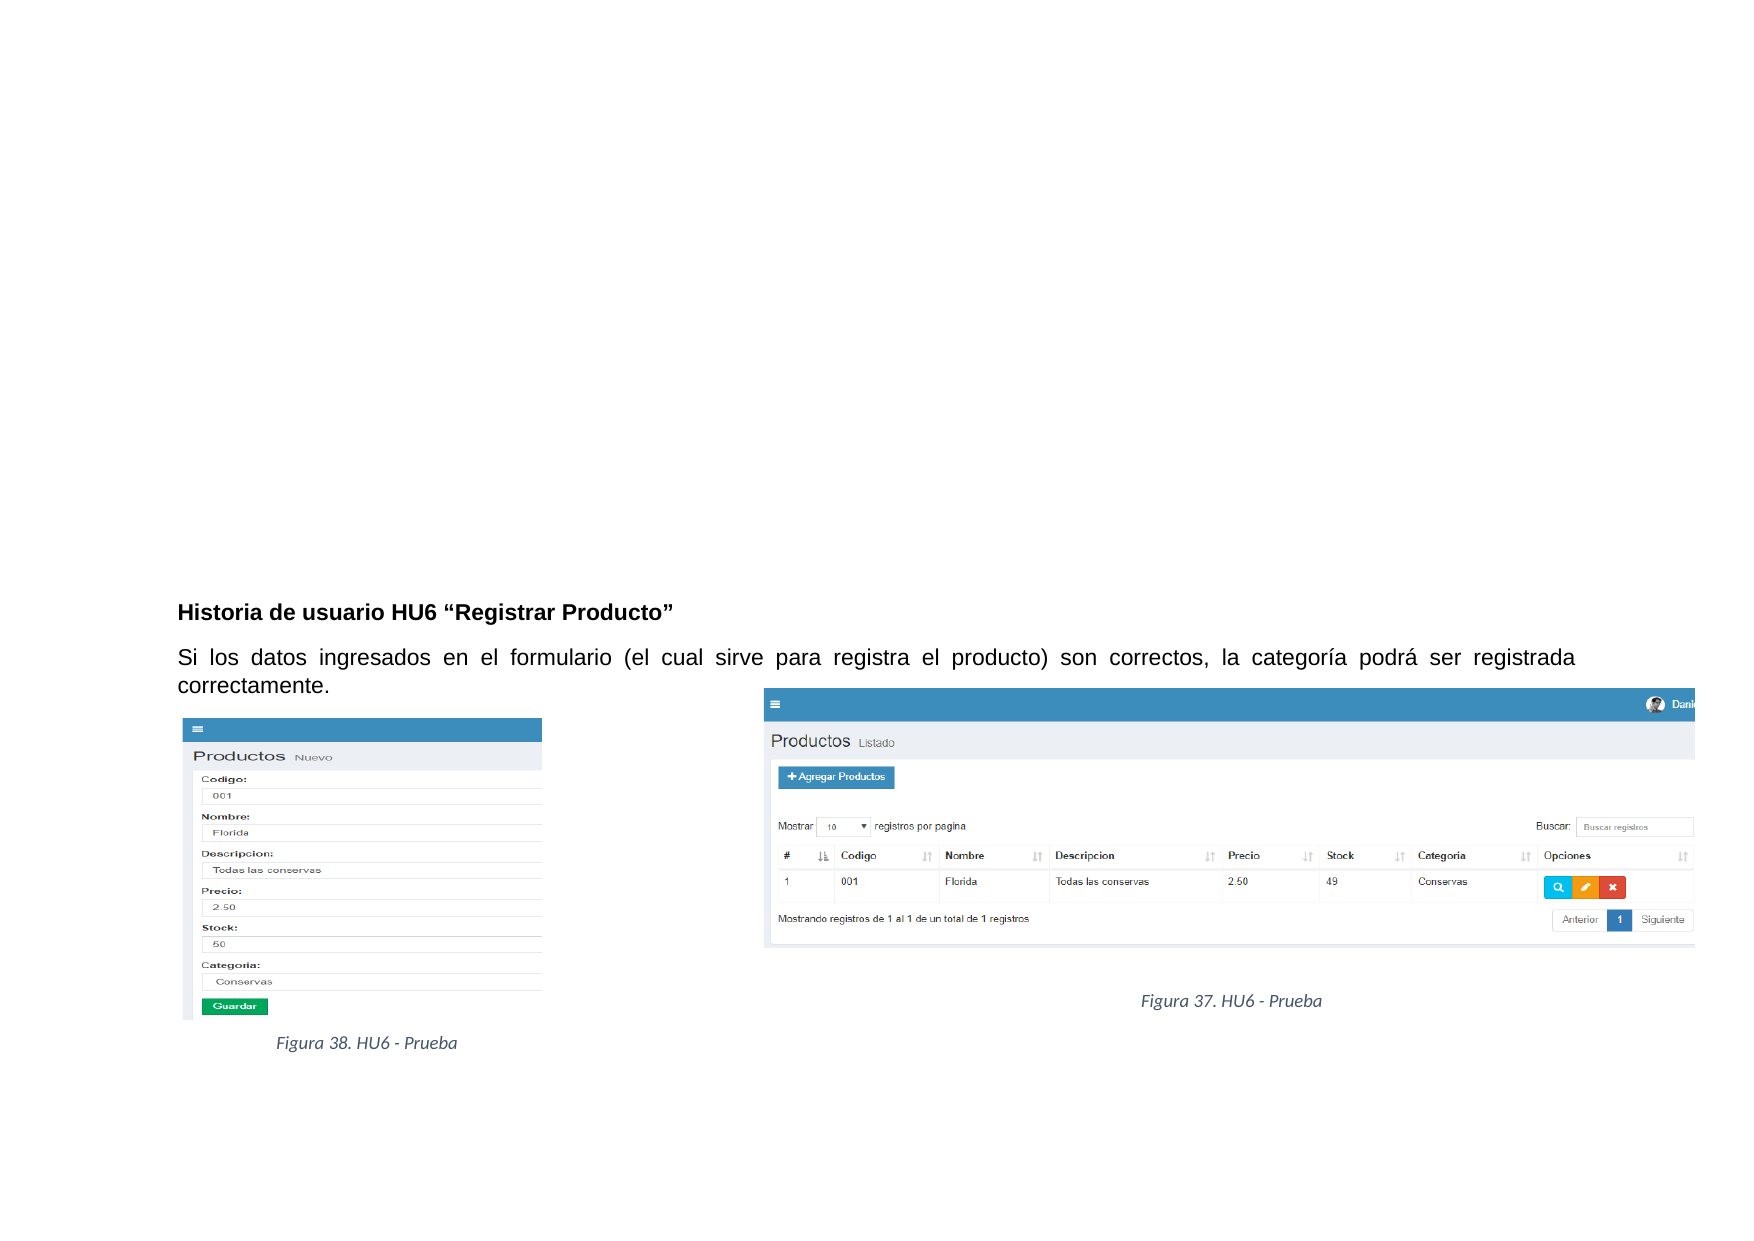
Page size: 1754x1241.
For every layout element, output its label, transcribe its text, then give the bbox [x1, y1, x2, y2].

text Historia de usuario HU6 “Registrar Producto” [177, 599, 1577, 625]
picture [182, 718, 542, 1020]
picture [763, 688, 1695, 948]
text Si los datos ingresados en el formulario (el cual sirve para registra el producto) son correctos, la categoría podrá ser registrada correctamente. [177, 644, 1577, 698]
